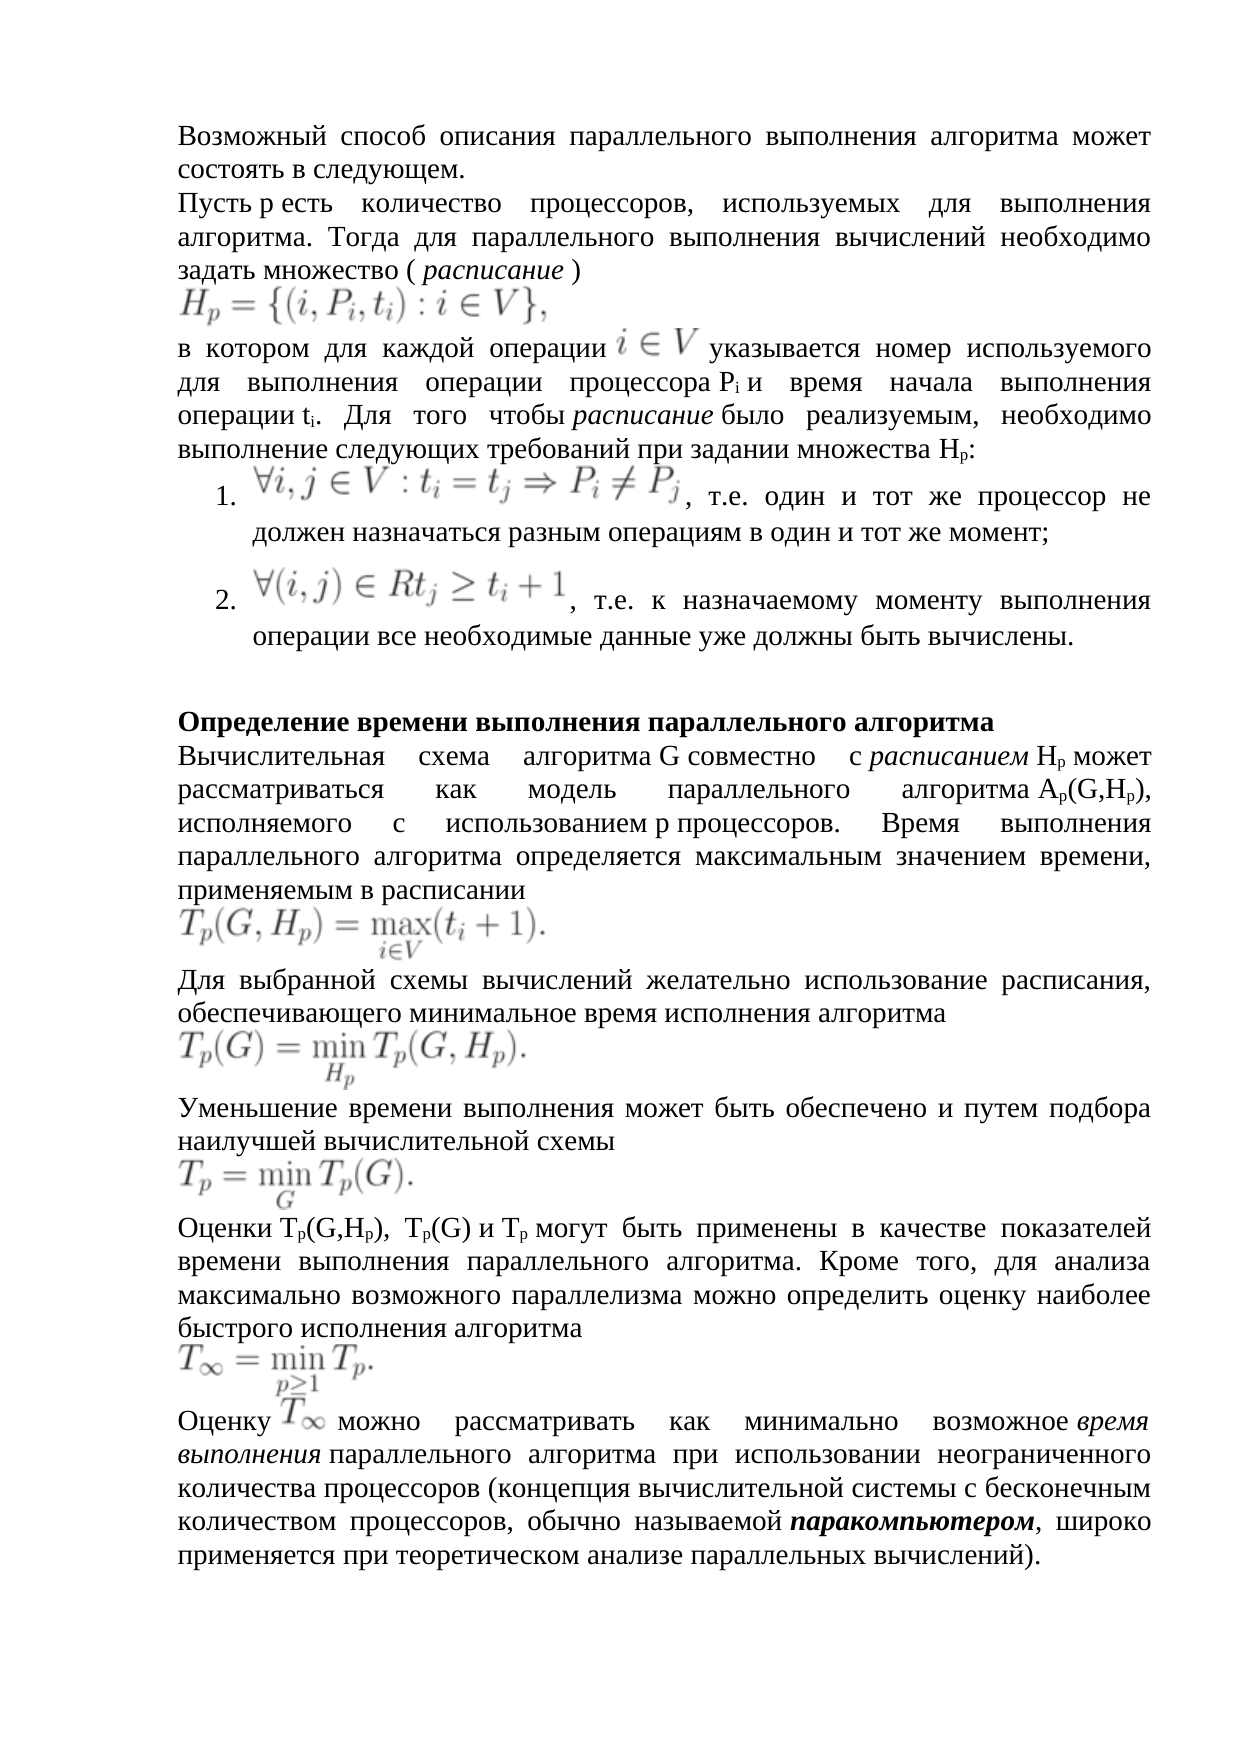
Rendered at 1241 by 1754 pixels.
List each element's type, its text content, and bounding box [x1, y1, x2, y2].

text в котором для каждой операции указывается номер используемого для выполнения операции процессора Pi и время начала выполнения операции ti. Для того чтобы расписание было реализуемым, необходимо выполнение следующих требований при задании множества Hp: [177, 328, 1152, 464]
text Определение времени выполнения параллельного алгоритма [177, 704, 1152, 738]
text Оценку можно рассматривать как минимально возможное время выполнения параллельного алгоритма при использовании неограниченного количества процессоров (концепция вычислительной системы с бесконечным количеством процессоров, обычно называемой паракомпьютером, широко применяется при теоретическом анализе параллельных вычислений). [177, 1397, 1152, 1571]
text Для выбранной схемы вычислений желательно использование расписания, обеспечивающего минимальное время исполнения алгоритма [177, 962, 1152, 1029]
picture [252, 464, 685, 506]
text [177, 118, 1152, 185]
picture [177, 1028, 531, 1090]
text Пусть p есть количество процессоров, используемых для выполнения алгоритма. Тогда для параллельного выполнения вычислений необходимо задать множество ( расписание ) [177, 185, 1152, 286]
text Уменьшение времени выполнения может быть обеспечено и путем подбора наилучшей вычислительной схемы [177, 1090, 1152, 1157]
picture [614, 328, 702, 358]
picture [177, 905, 551, 962]
picture [252, 566, 570, 609]
list , т.е. к назначаемому моменту выполнения операции все необходимые данные уже должны быть вычислены. [215, 567, 1152, 651]
list , т.е. один и тот же процессор не должен назначаться разным операциям в один и тот же момент; [215, 464, 1152, 548]
picture [177, 1156, 418, 1210]
text Оценки Tp(G,Hp), Tp(G) и Tp могут быть применены в качестве показателей времени выполнения параллельного алгоритма. Кроме того, для анализа максимально возможного параллелизма можно определить оценку наиболее быстрого исполнения алгоритма [177, 1210, 1152, 1344]
picture [177, 285, 551, 328]
text Вычислительная схема алгоритма G совместно с расписанием Hp может рассматриваться как модель параллельного алгоритма Ap(G,Hp), исполняемого с использованием p процессоров. Время выполнения параллельного алгоритма определяется максимальным значением времени, применяемым в расписании [177, 738, 1152, 906]
picture [177, 1344, 378, 1431]
